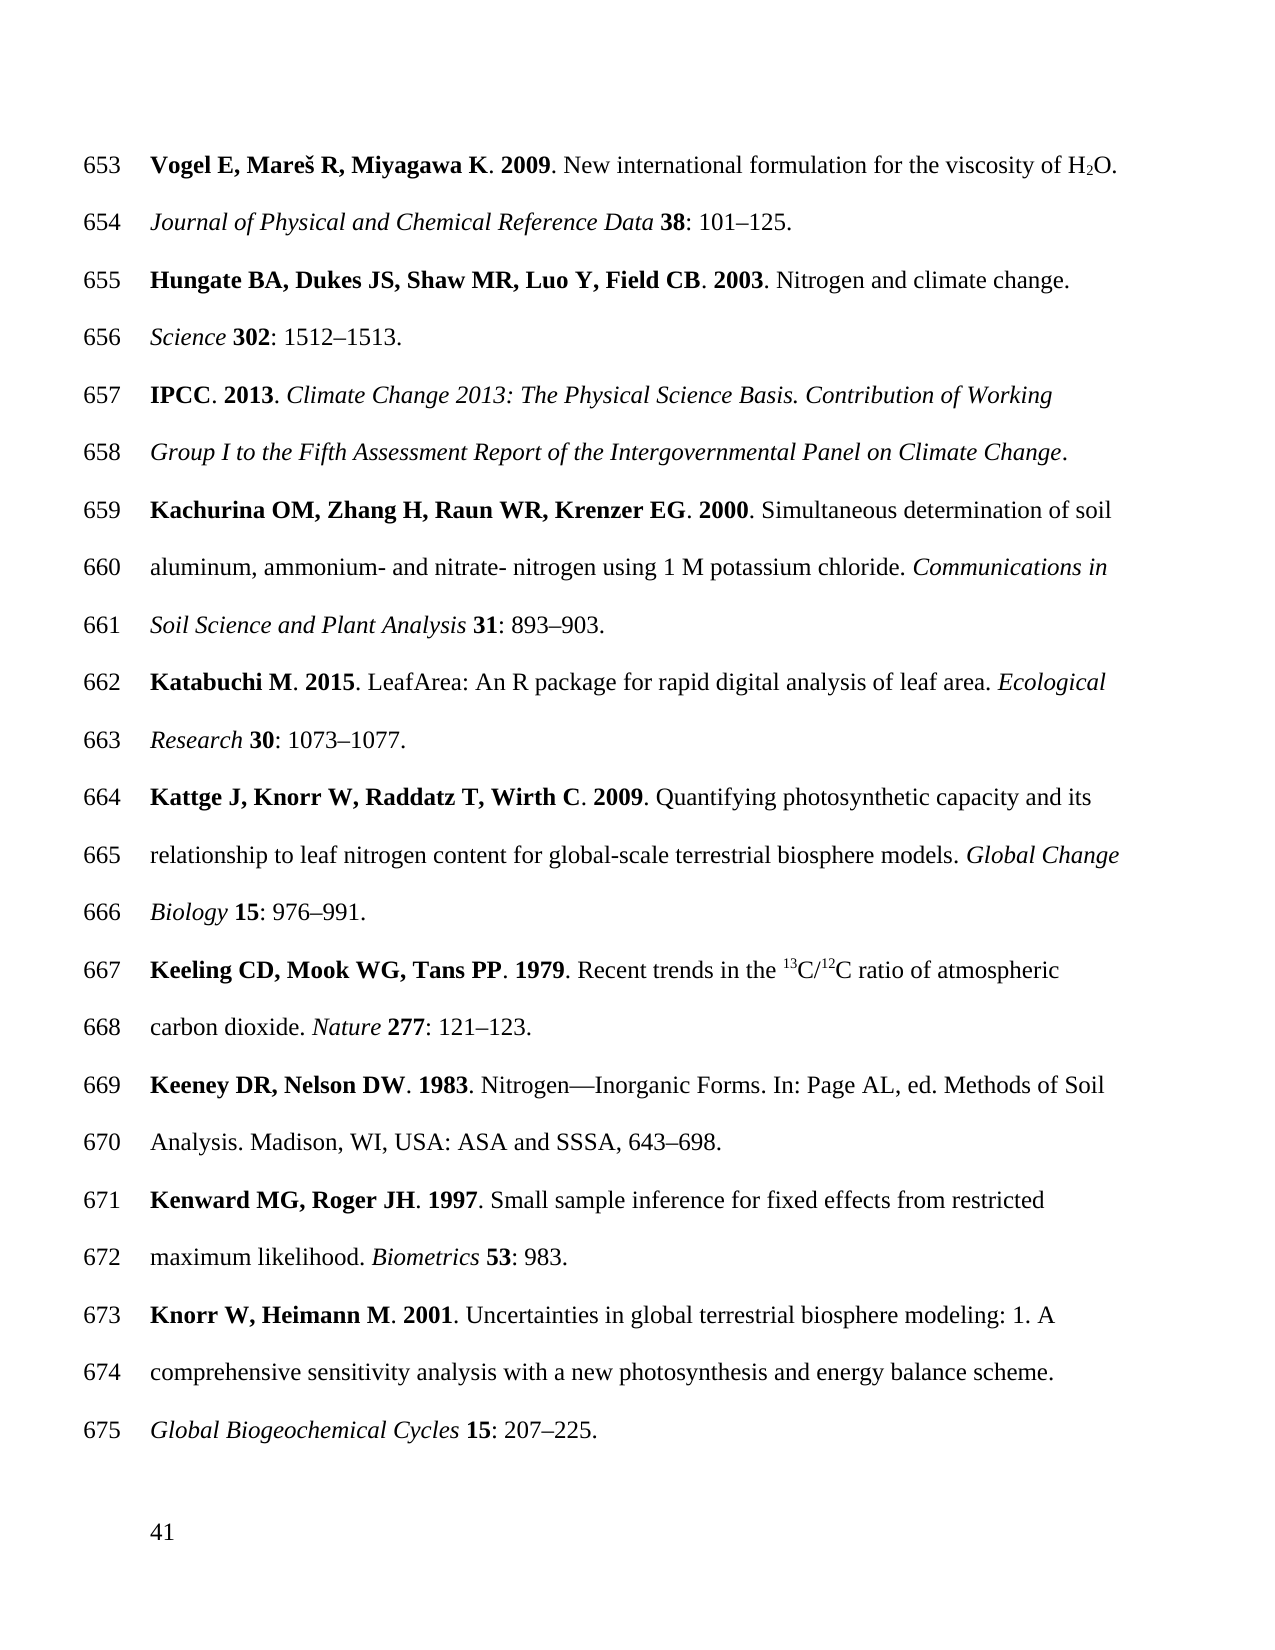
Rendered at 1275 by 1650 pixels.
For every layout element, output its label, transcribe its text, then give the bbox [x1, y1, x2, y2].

text Knorr W, Heimann M. 2001. Uncertainties in global terrestrial biosphere modeling: 1. A comprehensive sensitivity analysis with a new photosynthesis and energy balance scheme. Global Biogeochemical Cycles 15: 207–225. [150, 1300, 1125, 1444]
text Kenward MG, Roger JH. 1997. Small sample inference for fixed effects from restricted maximum likelihood. Biometrics 53: 983. [150, 1185, 1125, 1271]
text Kattge J, Knorr W, Raddatz T, Wirth C. 2009. Quantifying photosynthetic capacity and its relationship to leaf nitrogen content for global-scale terrestrial biosphere models. Global Change Biology 15: 976–991. [150, 782, 1125, 926]
text Hungate BA, Dukes JS, Shaw MR, Luo Y, Field CB. 2003. Nitrogen and climate change. Science 302: 1512–1513. [150, 265, 1125, 351]
text IPCC. 2013. Climate Change 2013: The Physical Science Basis. Contribution of Working Group I to the Fifth Assessment Report of the Intergovernmental Panel on Climate Change. [150, 380, 1125, 466]
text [150, 150, 1125, 236]
text Keeney DR, Nelson DW. 1983. Nitrogen—Inorganic Forms. In: Page AL, ed. Methods of Soil Analysis. Madison, WI, USA: ASA and SSSA, 643–698. [150, 1070, 1125, 1156]
text Katabuchi M. 2015. LeafArea: An R package for rapid digital analysis of leaf area. Ecological Research 30: 1073–1077. [150, 667, 1125, 754]
text Kachurina OM, Zhang H, Raun WR, Krenzer EG. 2000. Simultaneous determination of soil aluminum, ammonium- and nitrate- nitrogen using 1 M potassium chloride. Communications in Soil Science and Plant Analysis 31: 893–903. [150, 495, 1125, 639]
text Keeling CD, Mook WG, Tans PP. 1979. Recent trends in the 13C/12C ratio of atmospheric carbon dioxide. Nature 277: 121–123. [150, 955, 1125, 1041]
